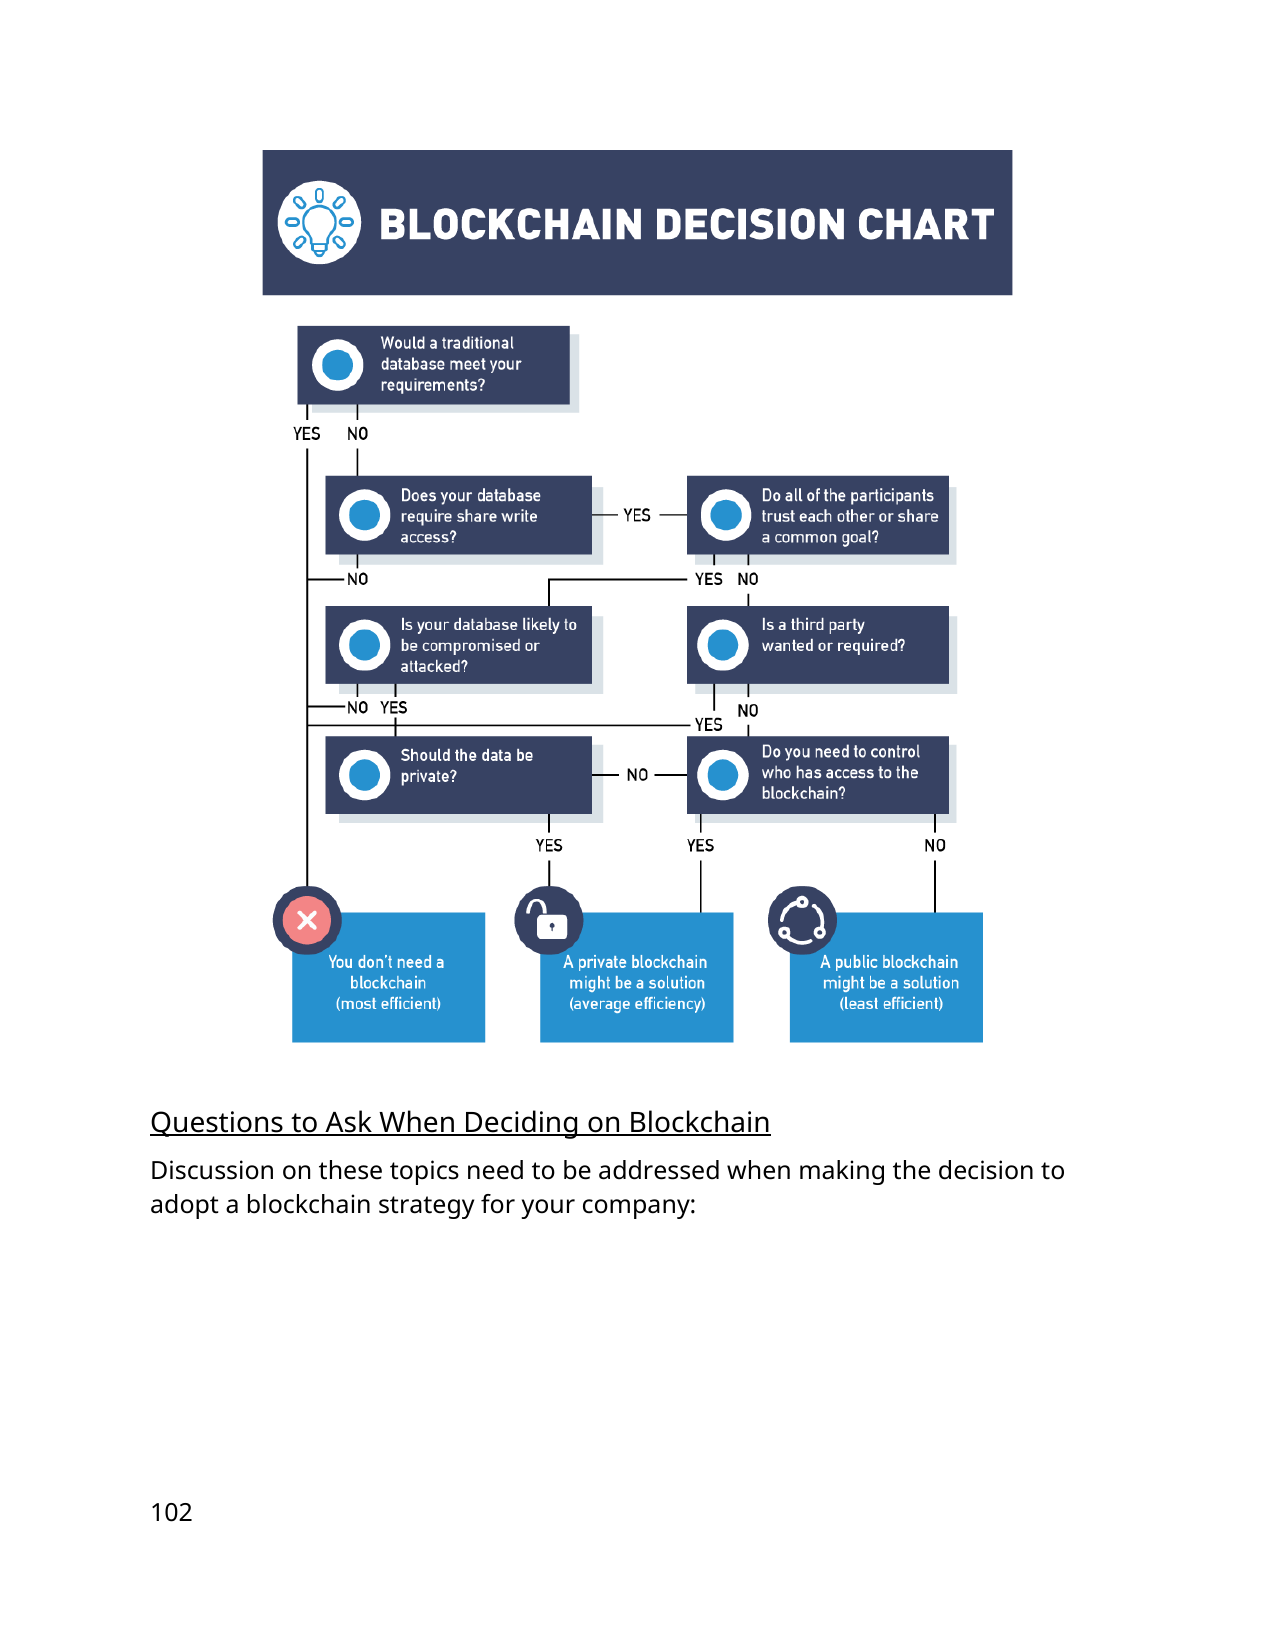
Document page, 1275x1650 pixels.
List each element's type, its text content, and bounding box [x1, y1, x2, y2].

subtitle Questions to Ask When Deciding on Blockchain [150, 1102, 1125, 1140]
text Discussion on these topics need to be addressed when making the decision to adopt a blockchain strategy for your company: [697, 1153, 1125, 1221]
picture [262, 150, 1013, 1090]
